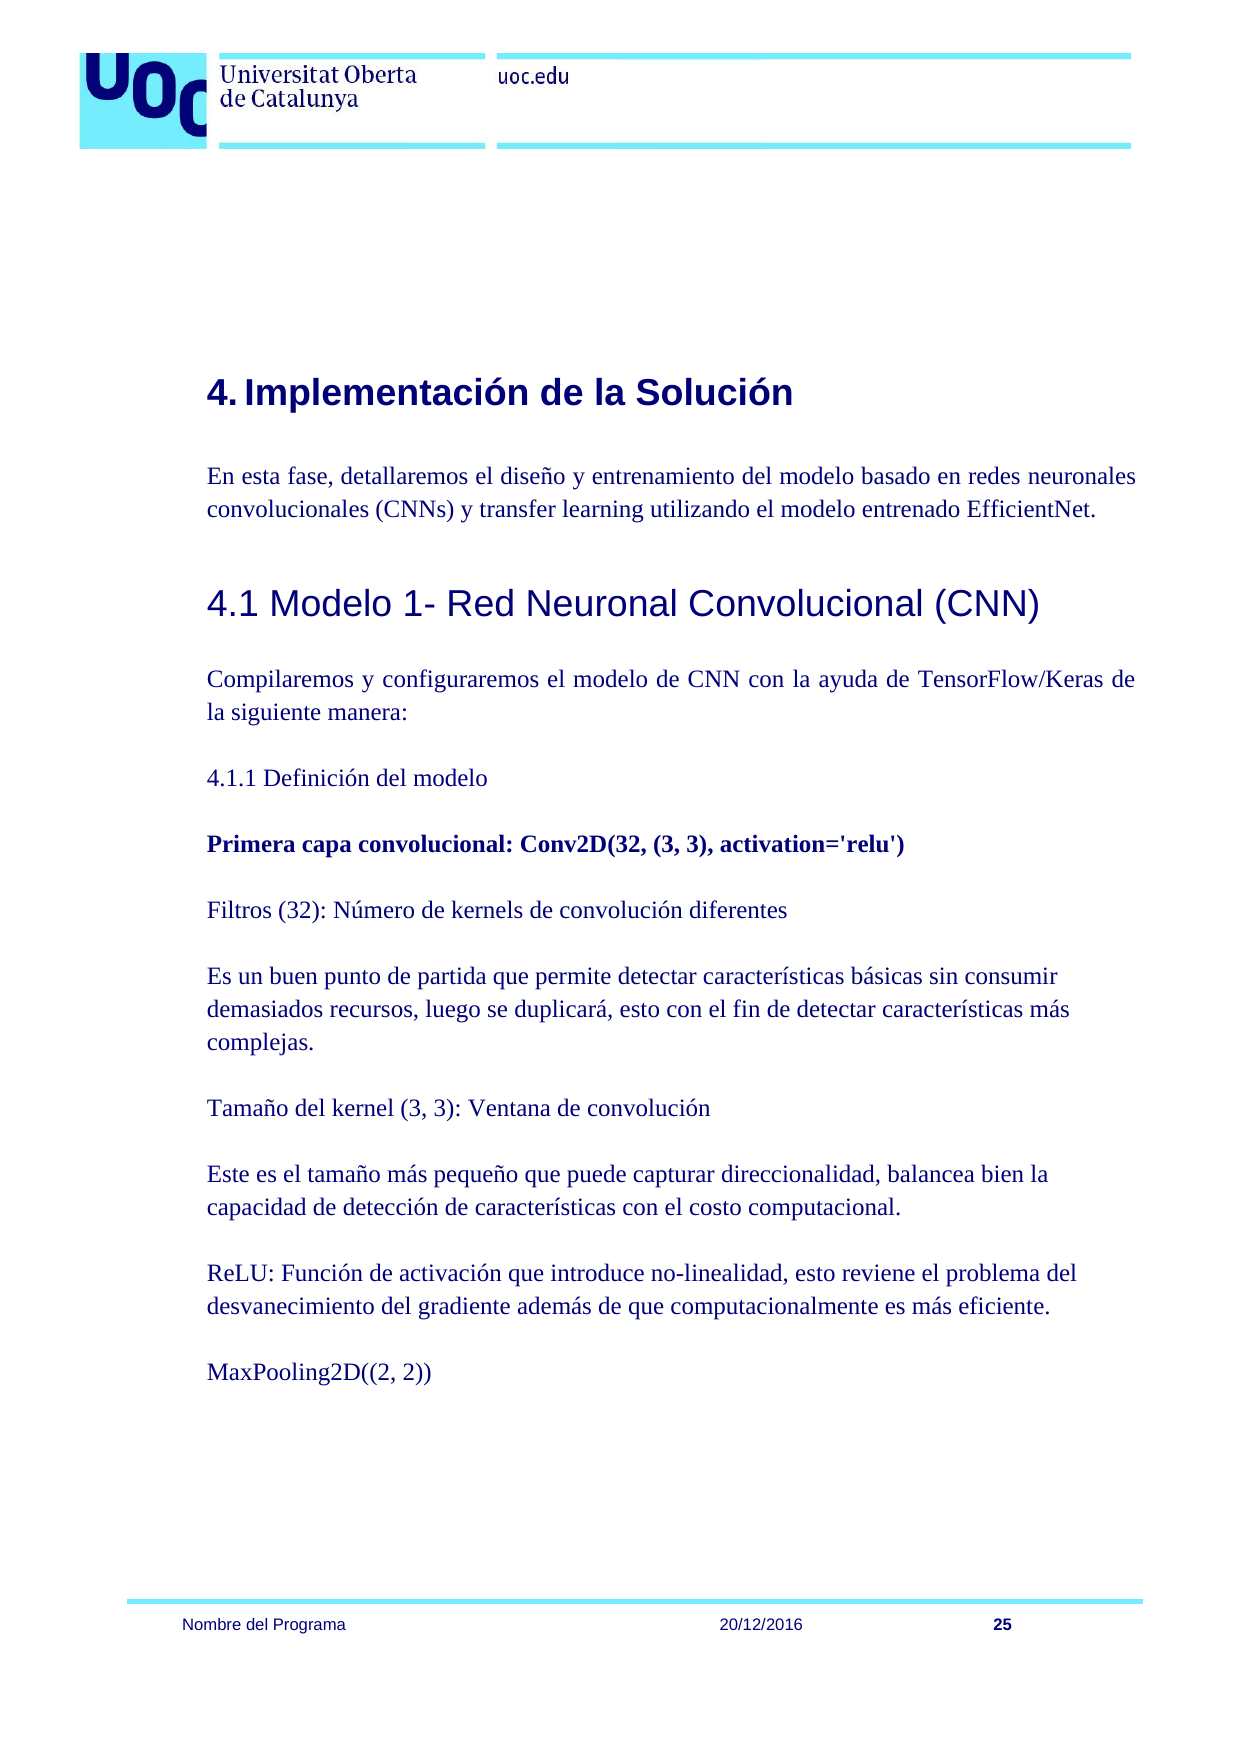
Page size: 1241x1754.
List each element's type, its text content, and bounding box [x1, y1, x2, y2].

text Es un buen punto de partida que permite detectar características básicas sin consumir demasiados recursos, luego se duplicará, esto con el fin de detectar características más complejas. [207, 961, 1137, 1056]
text Tamaño del kernel (3, 3): Ventana de convolución [207, 1093, 1137, 1122]
text MaxPooling2D((2, 2)) [207, 1357, 1137, 1386]
text Primera capa convolucional: Conv2D(32, (3, 3), activation='relu') [207, 829, 1137, 858]
text Filtros (32): Número de kernels de convolución diferentes [207, 895, 1137, 924]
subtitle Implementación de la Solución [207, 370, 1137, 413]
text ReLU: Función de activación que introduce no-linealidad, esto reviene el problema del desvanecimiento del gradiente además de que computacionalmente es más eficiente. [207, 1258, 1137, 1320]
picture [74, 53, 1132, 149]
text En esta fase, detallaremos el diseño y entrenamiento del modelo basado en redes neuronales convolucionales (CNNs) y transfer learning utilizando el modelo entrenado EfficientNet. [207, 461, 1137, 523]
subtitle 4.1 Modelo 1- Red Neuronal Convolucional (CNN) [207, 581, 1137, 624]
subtitle 4.1.1 Definición del modelo [207, 763, 1137, 792]
text Este es el tamaño más pequeño que puede capturar direccionalidad, balancea bien la capacidad de detección de características con el costo computacional. [207, 1159, 1137, 1221]
text Compilaremos y configuraremos el modelo de CNN con la ayuda de TensorFlow/Keras de la siguiente manera: [207, 664, 1137, 726]
